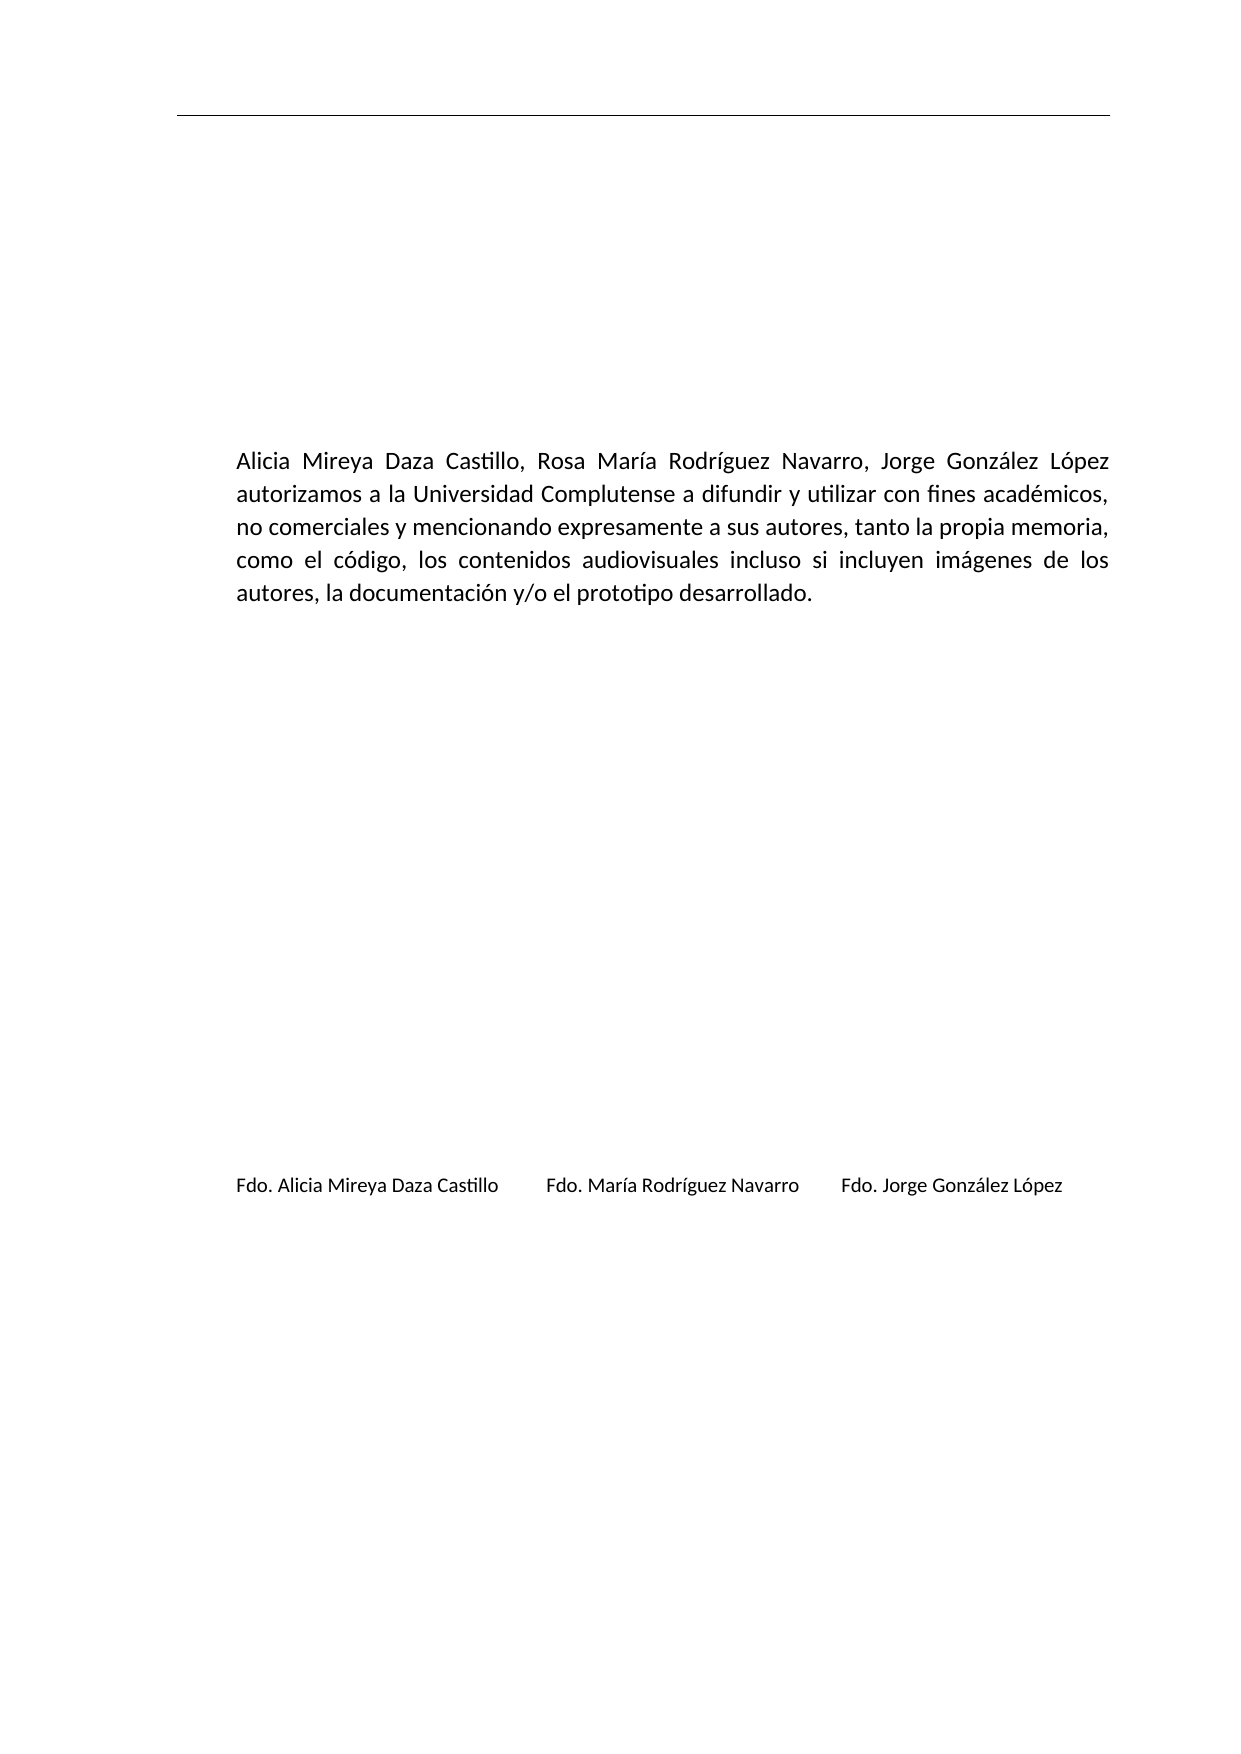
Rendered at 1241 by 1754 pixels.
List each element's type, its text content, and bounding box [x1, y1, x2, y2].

text Alicia Mireya Daza Castillo, Rosa María Rodríguez Navarro, Jorge González López autorizamos a la Universidad Complutense a difundir y utilizar con fines académicos, no comerciales y mencionando expresamente a sus autores, tanto la propia memoria, como el código, los contenidos audiovisuales incluso si incluyen imágenes de los autores, la documentación y/o el prototipo desarrollado. [236, 445, 1110, 607]
text Fdo. Alicia Mireya Daza Castillo Fdo. María Rodríguez Navarro Fdo. Jorge González López [236, 1172, 1110, 1197]
